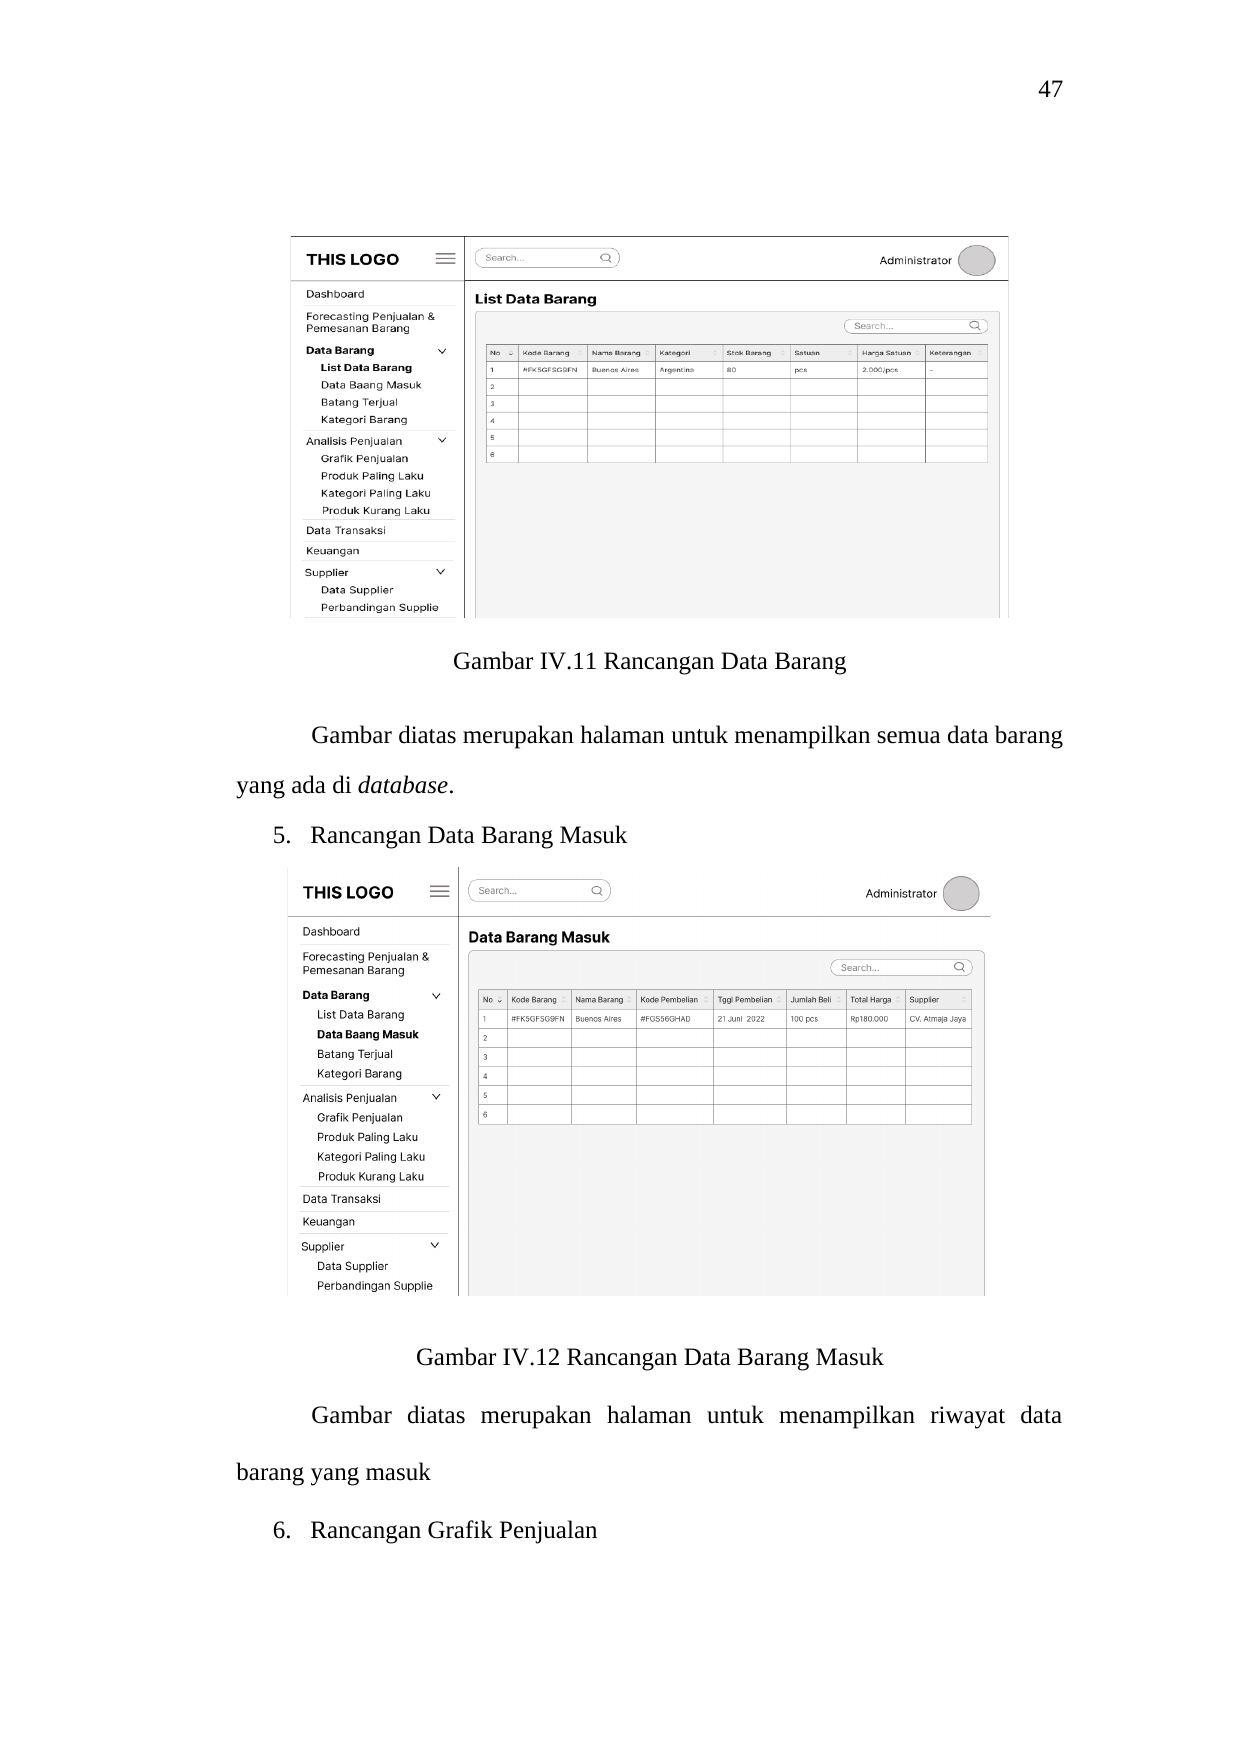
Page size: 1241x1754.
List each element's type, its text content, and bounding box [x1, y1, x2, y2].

list Rancangan Grafik Penjualan [273, 1084, 1063, 1112]
picture [290, 236, 1009, 618]
list Gambar IV.12 Rancangan Data Barang Masuk [236, 911, 1063, 940]
list Rancangan Data Barang Masuk [273, 804, 1063, 854]
list Gambar IV.11 Rancangan Data Barang [236, 646, 1063, 675]
text Gambar diatas merupakan halaman untuk menampilkan semua data barang yang ada di database. [236, 704, 1063, 804]
picture [294, 1141, 1005, 1527]
list Gambar diatas merupakan halaman untuk menampilkan riwayat data barang yang masuk [236, 969, 1063, 1055]
